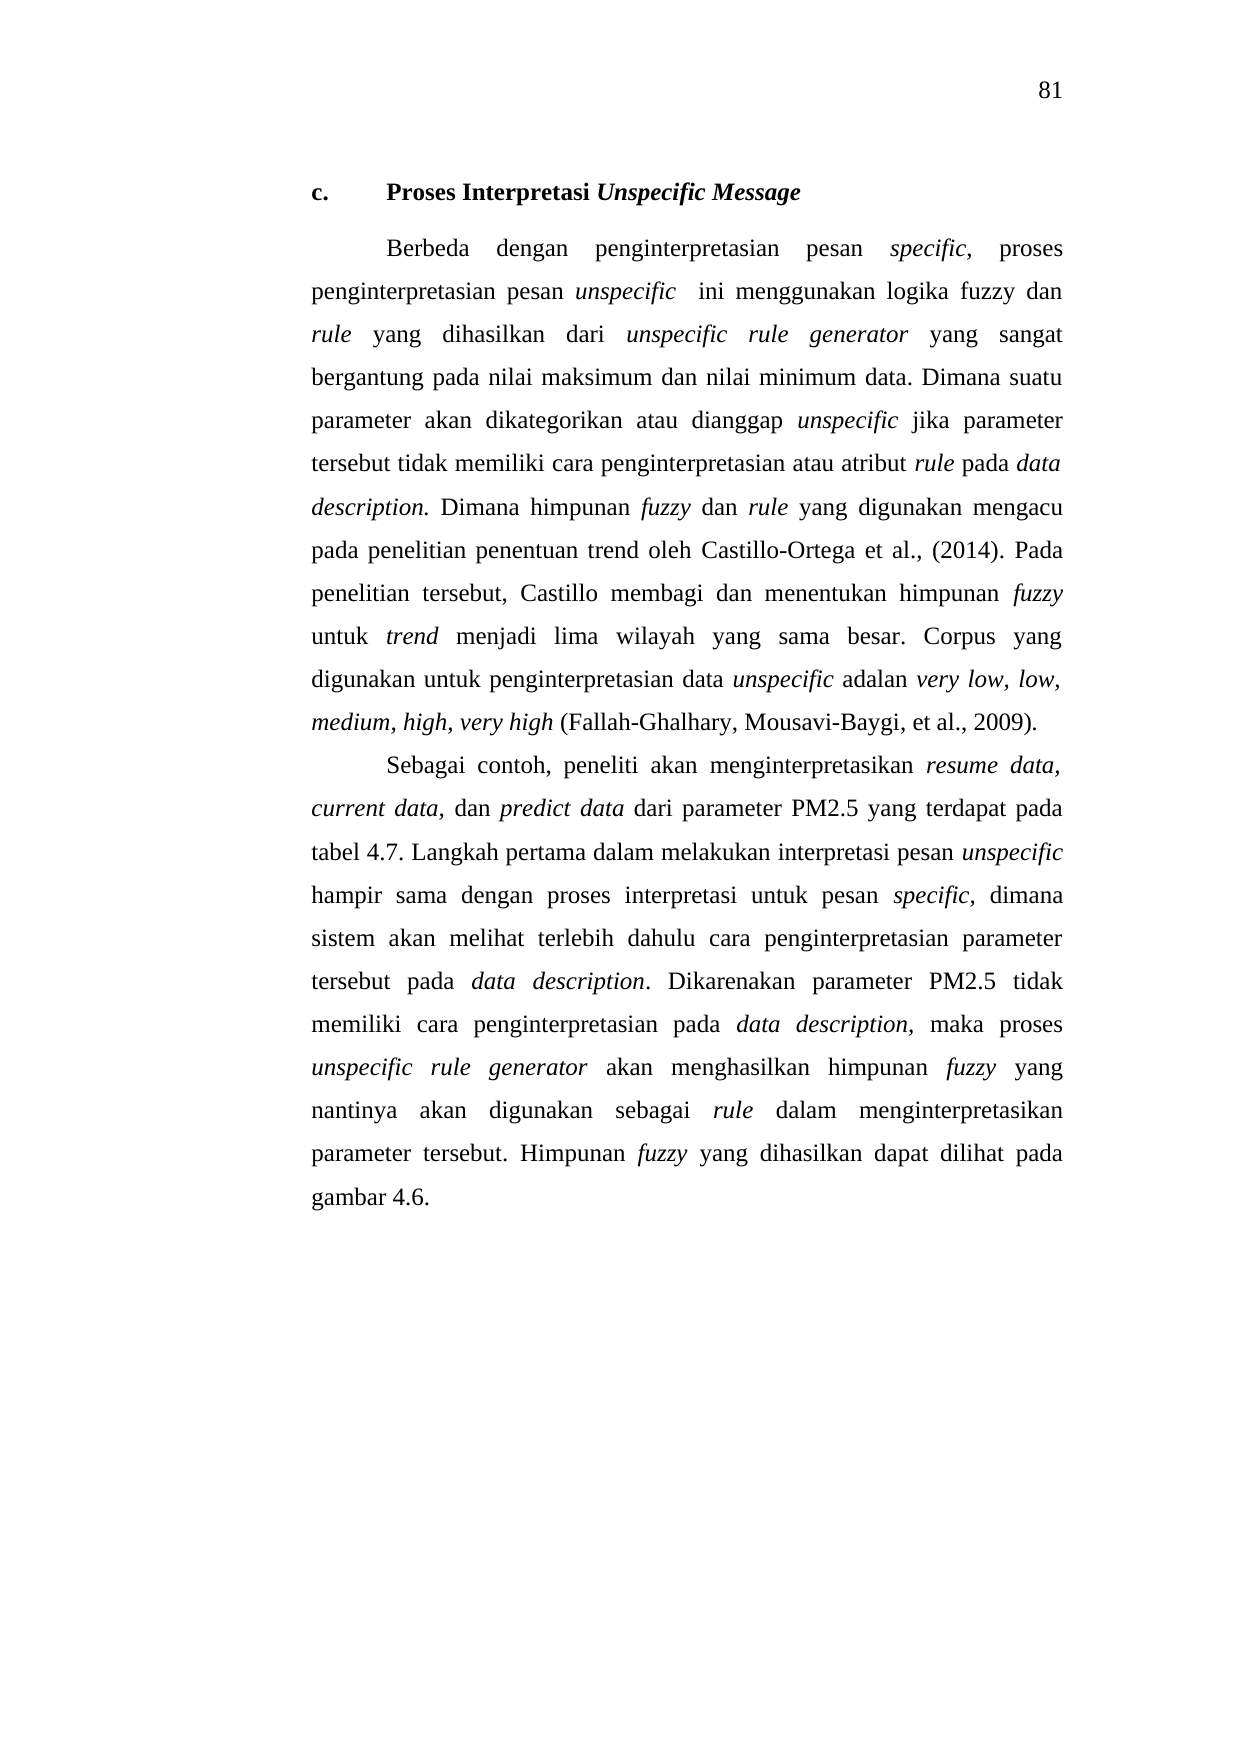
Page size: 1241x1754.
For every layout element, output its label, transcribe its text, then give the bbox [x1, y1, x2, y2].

text Sebagai contoh, peneliti akan menginterpretasikan resume data, current data, dan predict data dari parameter PM2.5 yang terdapat pada tabel 4.7. Langkah pertama dalam melakukan interpretasi pesan unspecific hampir sama dengan proses interpretasi untuk pesan specific, dimana sistem akan melihat terlebih dahulu cara penginterpretasian parameter tersebut pada data description. Dikarenakan parameter PM2.5 tidak memiliki cara penginterpretasian pada data description, maka proses unspecific rule generator akan menghasilkan himpunan fuzzy yang nantinya akan digunakan sebagai rule dalam menginterpretasikan parameter tersebut. Himpunan fuzzy yang dihasilkan dapat dilihat pada gambar 4.6. [311, 750, 1063, 1210]
list Proses Interpretasi Unspecific Message [274, 177, 1063, 206]
text Berbeda dengan penginterpretasian pesan specific, proses penginterpretasian pesan unspecific ini menggunakan logika fuzzy dan rule yang dihasilkan dari unspecific rule generator yang sangat bergantung pada nilai maksimum dan nilai minimum data. Dimana suatu parameter akan dikategorikan atau dianggap unspecific jika parameter tersebut tidak memiliki cara penginterpretasian atau atribut rule pada data description. Dimana himpunan fuzzy dan rule yang digunakan mengacu pada penelitian penentuan trend oleh Castillo-Ortega et al., (2014). Pada penelitian tersebut, Castillo membagi dan menentukan himpunan fuzzy untuk trend menjadi lima wilayah yang sama besar. Corpus yang digunakan untuk penginterpretasian data unspecific adalan very low, low, medium, high, very high (Fallah-Ghalhary, Mousavi-Baygi, et al., 2009). [311, 233, 1063, 736]
